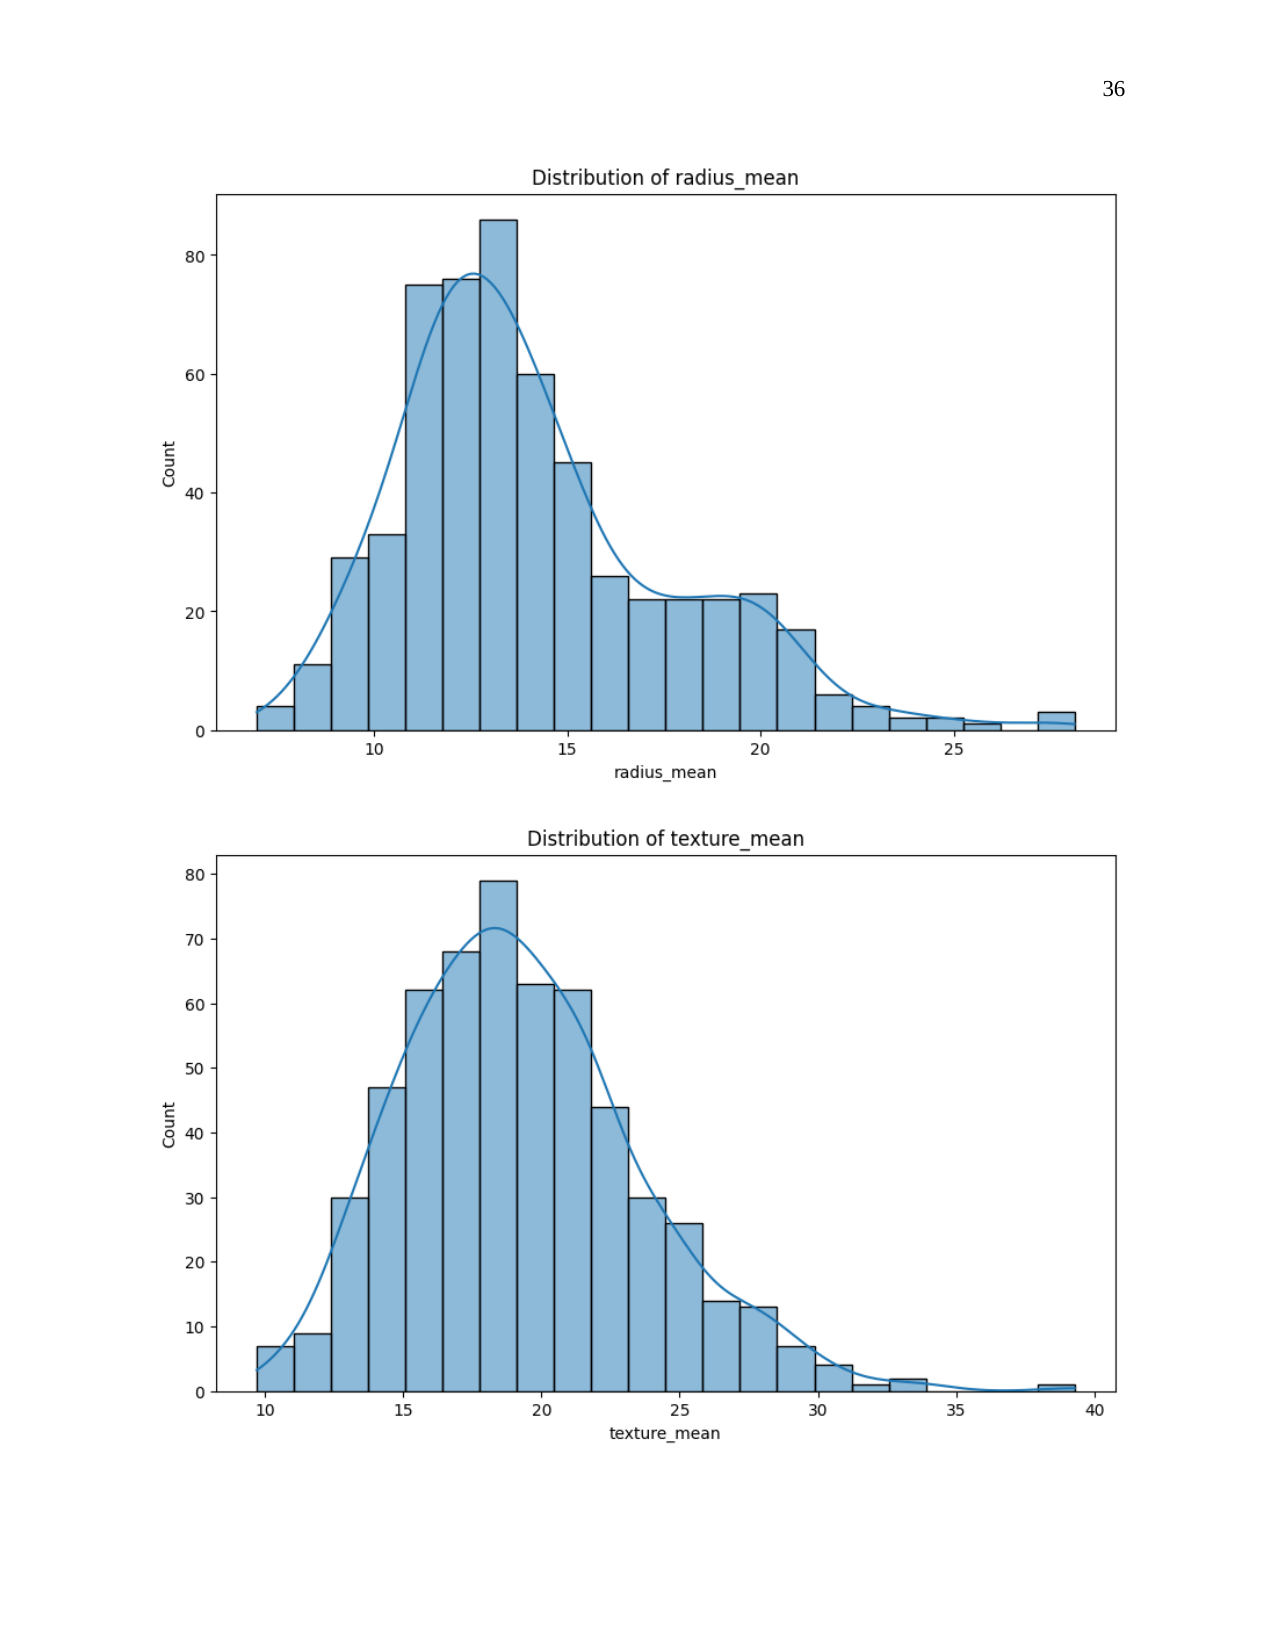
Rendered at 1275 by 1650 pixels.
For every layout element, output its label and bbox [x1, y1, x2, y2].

picture [150, 818, 1125, 1453]
picture [150, 157, 1125, 792]
